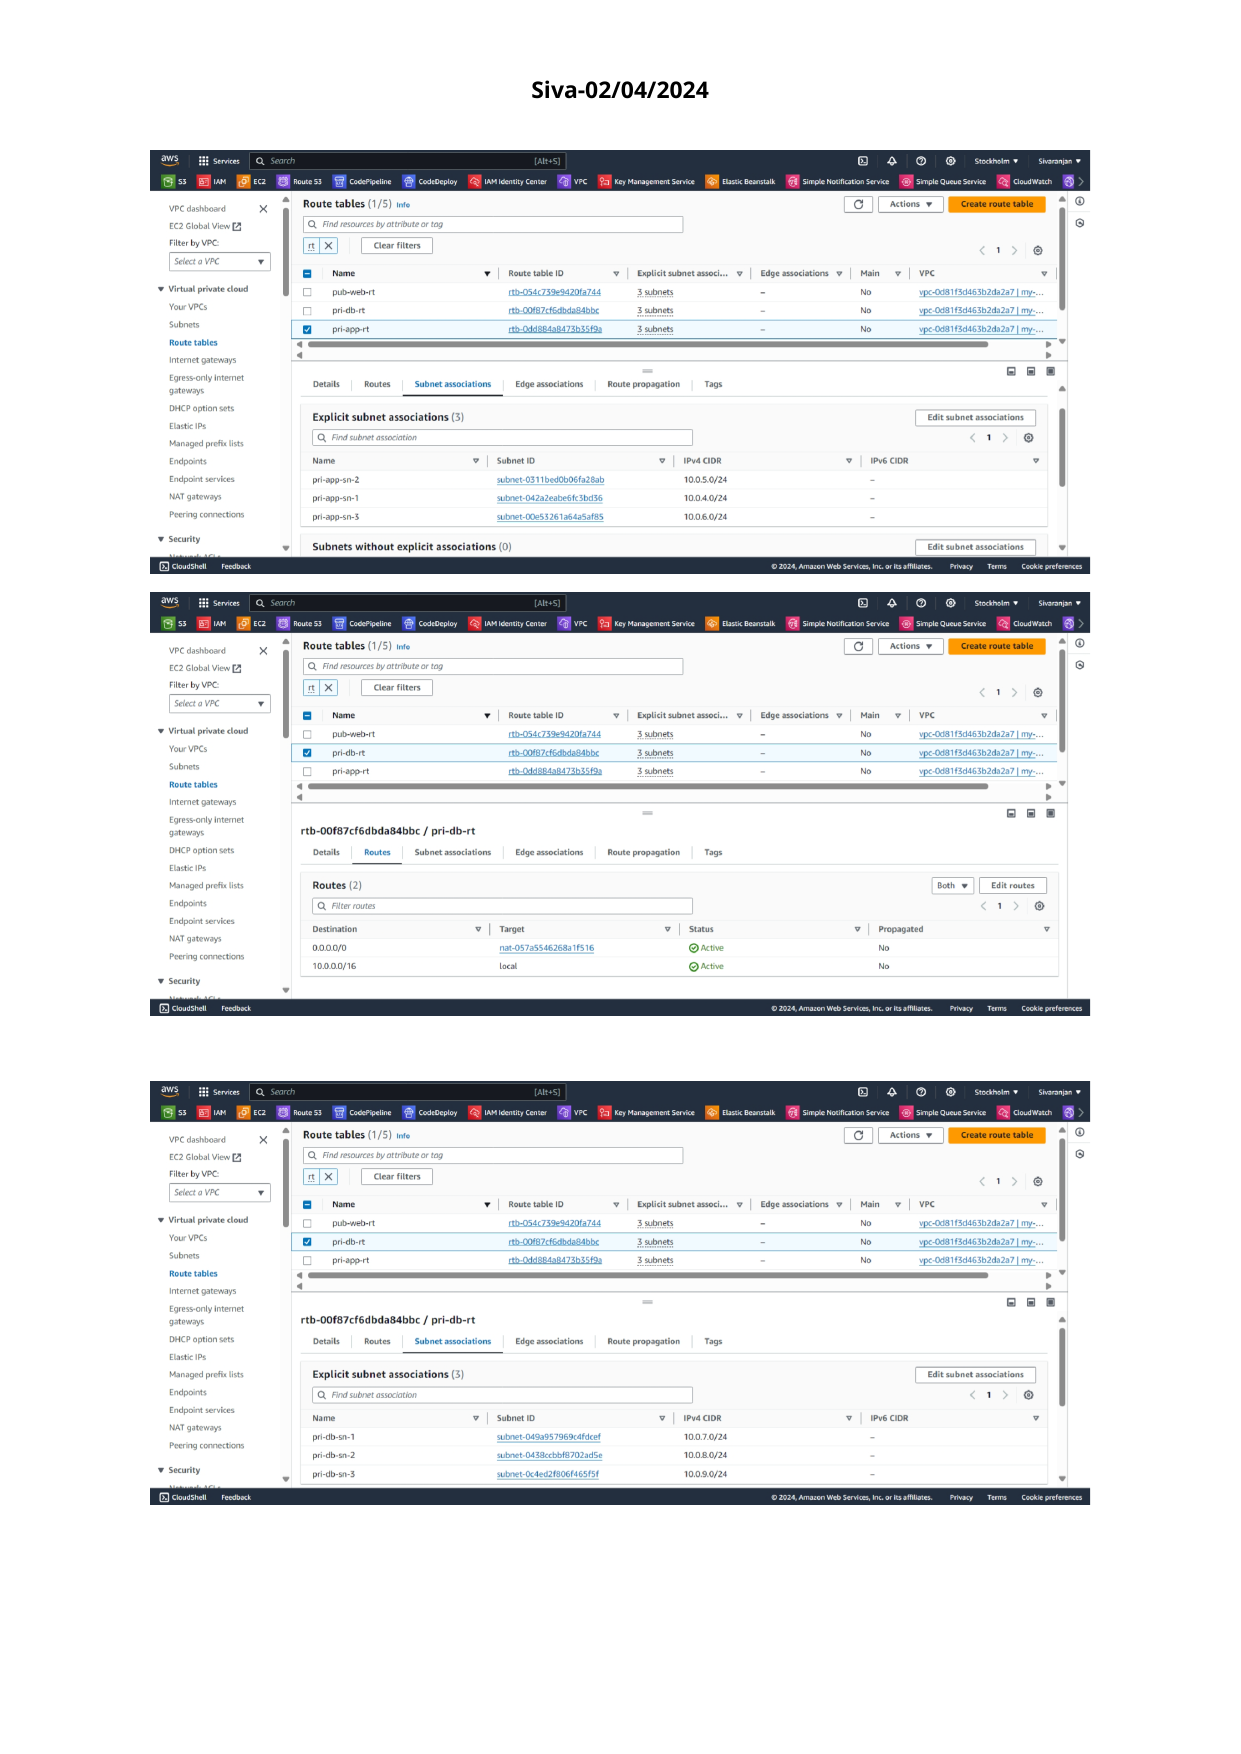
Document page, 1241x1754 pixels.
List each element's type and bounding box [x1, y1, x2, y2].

picture [150, 1081, 1091, 1505]
picture [150, 150, 1091, 574]
picture [150, 592, 1091, 1016]
